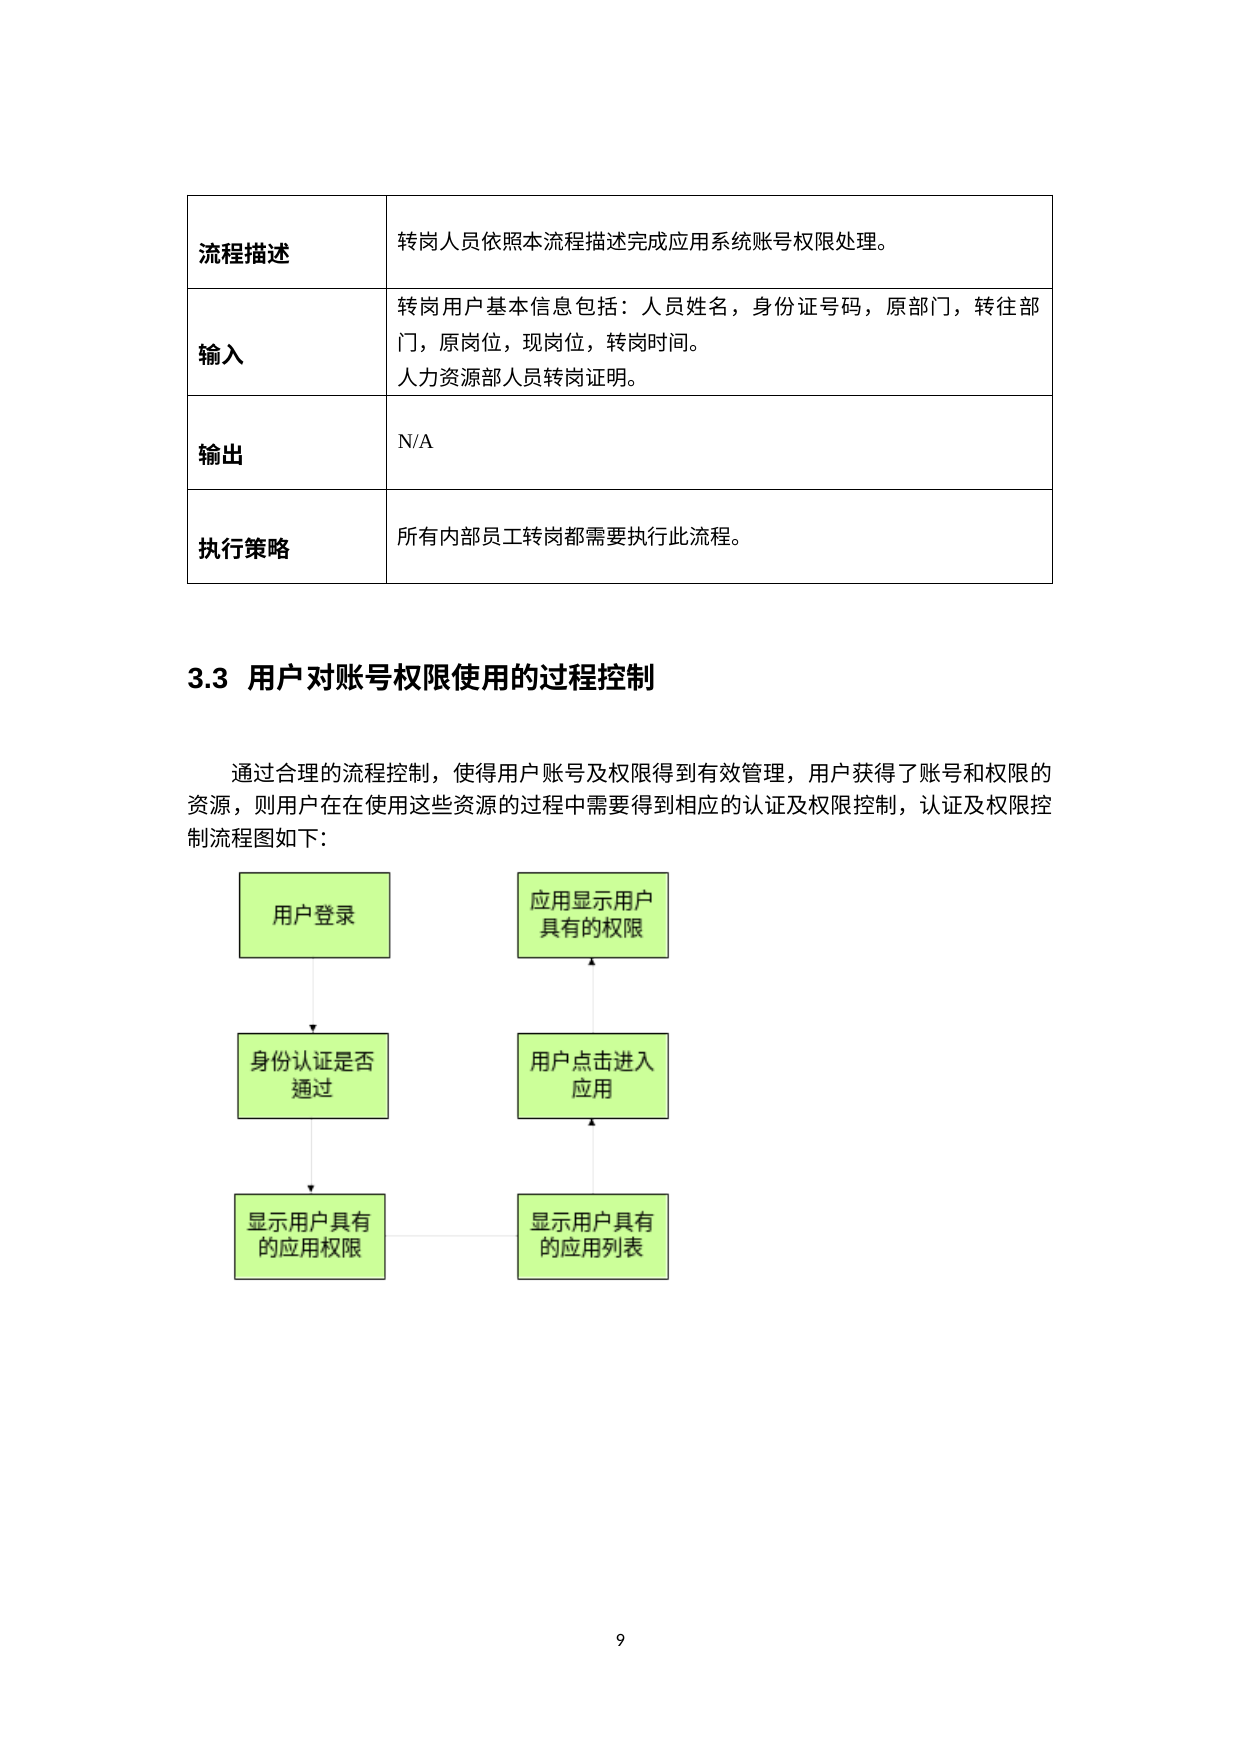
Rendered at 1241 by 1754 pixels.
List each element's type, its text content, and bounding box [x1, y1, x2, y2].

table_cell 输出 [188, 396, 386, 489]
subtitle 用户对账号权限使用的过程控制 [187, 643, 1053, 708]
table_header 流程描述 [188, 196, 386, 288]
table_cell 转岗用户基本信息包括：人员姓名，身份证号码，原部门，转往部门，原岗位，现岗位，转岗时间。 人力资源部人员转岗证明。 [387, 289, 1052, 395]
table_header 转岗人员依照本流程描述完成应用系统账号权限处理。 [387, 196, 1052, 288]
table_cell 所有内部员工转岗都需要执行此流程。 [387, 490, 1052, 583]
table_cell 执行策略 [188, 490, 386, 583]
table_cell N/A [387, 396, 1052, 489]
text 通过合理的流程控制，使得用户账号及权限得到有效管理，用户获得了账号和权限的资源，则用户在在使用这些资源的过程中需要得到相应的认证及权限控制，认证及权限控制流程图如下： [187, 755, 1053, 853]
table_cell 输入 [188, 289, 386, 395]
